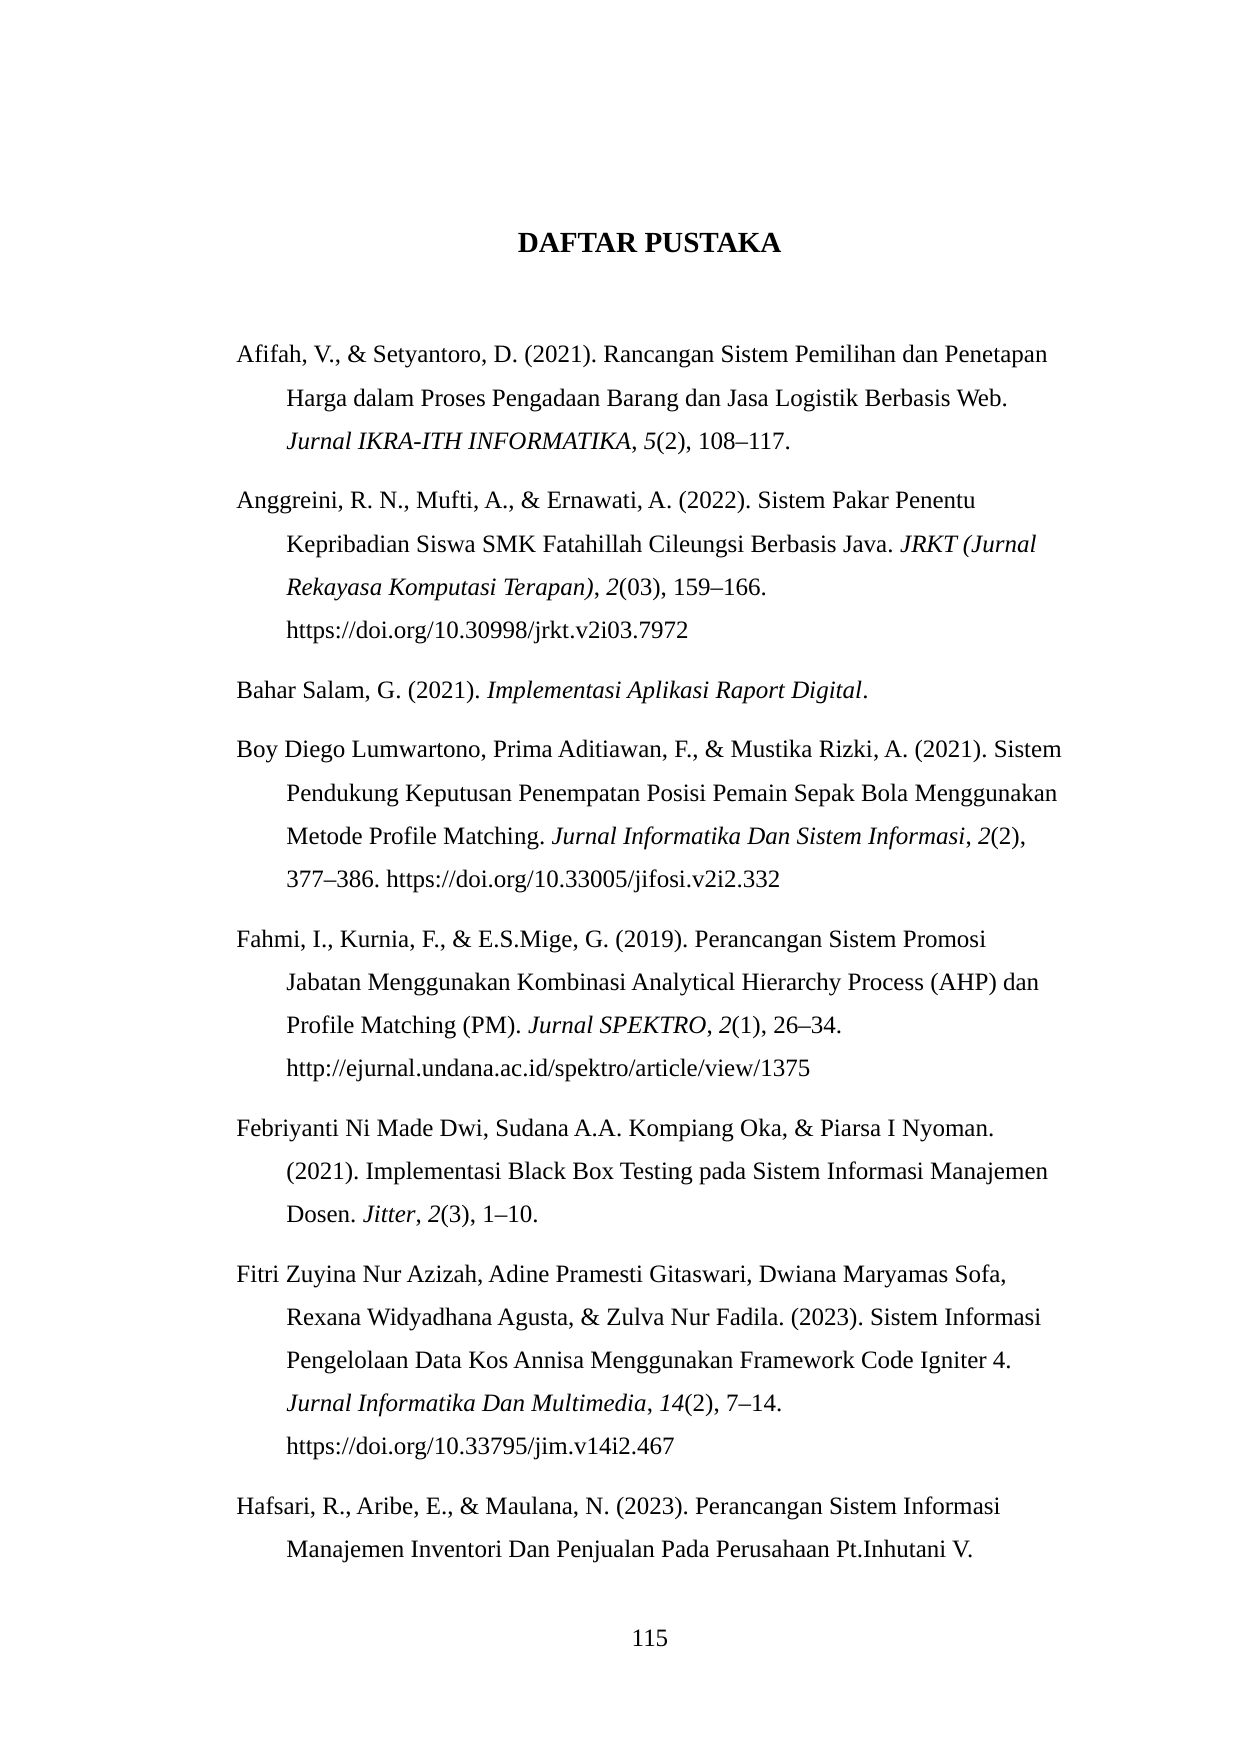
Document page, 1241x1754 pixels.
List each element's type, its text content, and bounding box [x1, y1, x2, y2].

subtitle DAFTAR PUSTAKA [236, 225, 1063, 258]
